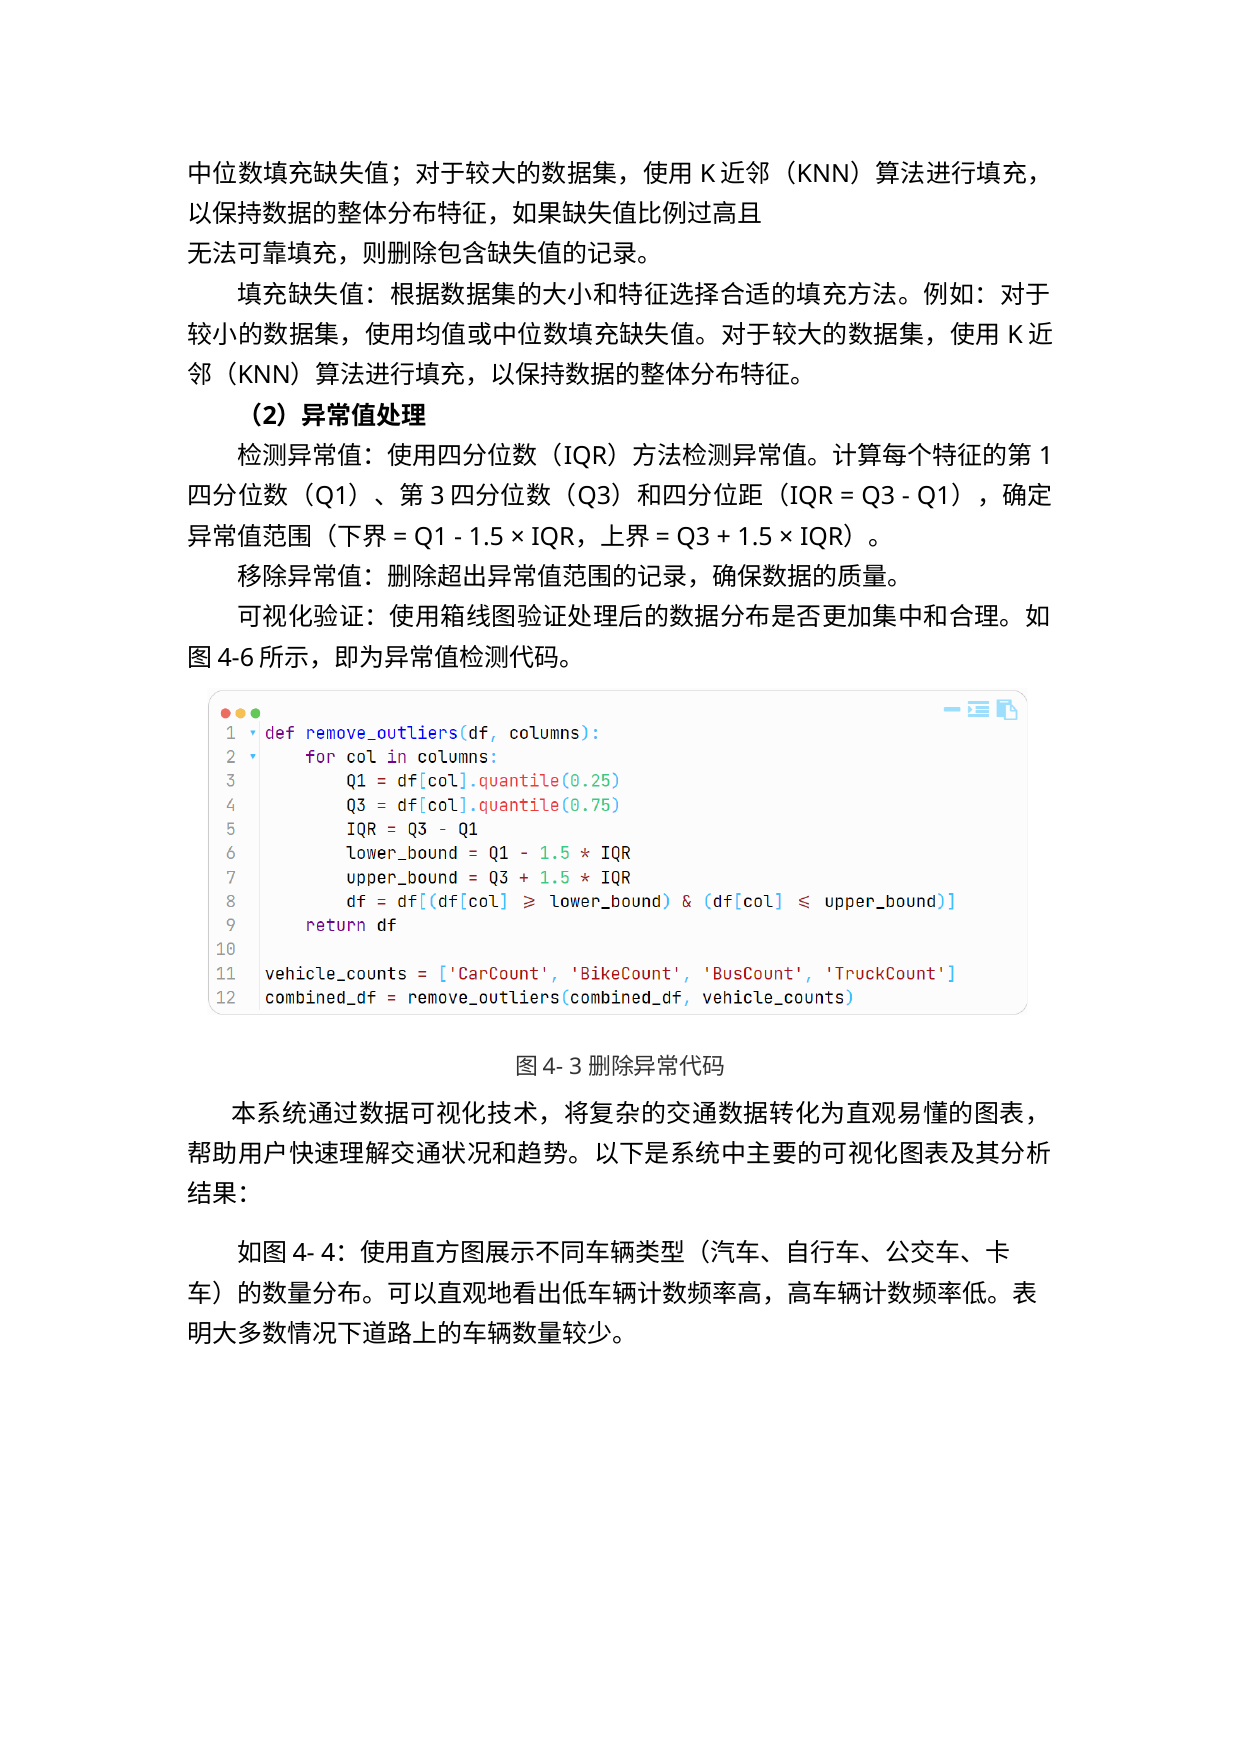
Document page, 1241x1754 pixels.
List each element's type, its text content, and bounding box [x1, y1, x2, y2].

text 本系统通过数据可视化技术，将复杂的交通数据转化为直观易懂的图表，帮助用户快速理解交通状况和趋势。以下是系统中主要的可视化图表及其分析结果： [187, 1091, 1053, 1212]
text 可视化验证：使用箱线图验证处理后的数据分布是否更加集中和合理。如图4-6所示，即为异常值检测代码。 [187, 595, 1053, 675]
text 移除异常值：删除超出异常值范围的记录，确保数据的质量。 [187, 554, 1053, 595]
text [187, 151, 1053, 232]
text 检测异常值：使用四分位数（IQR）方法检测异常值。计算每个特征的第1四分位数（Q1）、第3四分位数（Q3）和四分位距（IQR = Q3 - Q1），确定异常值范围（下界 = Q1 - 1.5 × IQR，上界 = Q3 + 1.5 × IQR）。 [187, 433, 1053, 554]
text 填充缺失值：根据数据集的大小和特征选择合适的填充方法。例如：对于较小的数据集，使用均值或中位数填充缺失值。对于较大的数据集，使用K近邻（KNN）算法进行填充，以保持数据的整体分布特征。 [187, 272, 1053, 393]
picture [207, 688, 1028, 1015]
text 无法可靠填充，则删除包含缺失值的记录。 [187, 232, 1053, 272]
text （2）异常值处理 [187, 393, 1053, 433]
